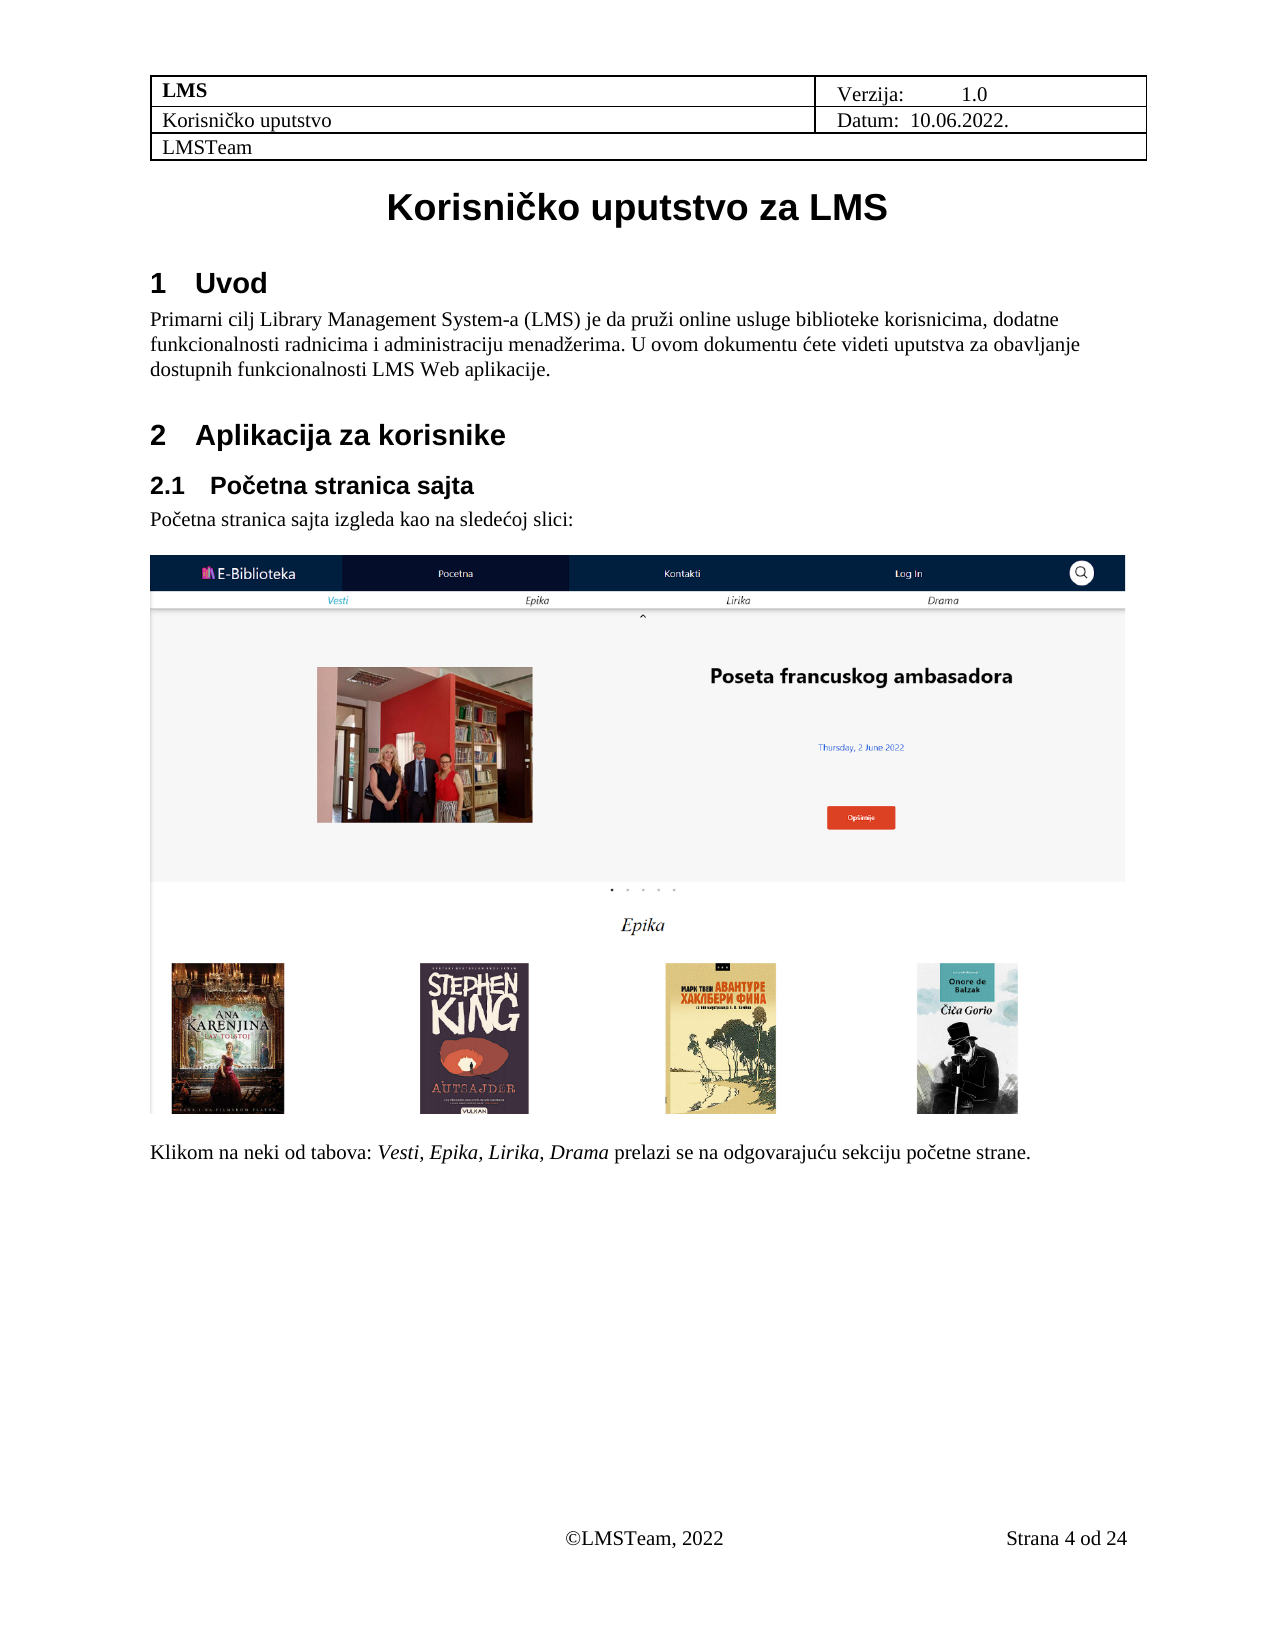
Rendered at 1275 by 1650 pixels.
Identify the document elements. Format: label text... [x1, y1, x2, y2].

text Klikom na neki od tabova: Vesti, Epika, Lirika, Drama prelazi se na odgovarajuću sekciju početne strane. [150, 1139, 1125, 1164]
subtitle Uvod [150, 266, 1125, 299]
text Početna stranica sajta izgleda kao na sledećoj slici: [150, 506, 1125, 531]
title Korisničko uputstvo za LMS [150, 185, 1125, 228]
picture [150, 555, 1125, 1114]
subtitle Aplikacija za korisnike [150, 418, 1125, 452]
text Primarni cilj Library Management System-a (LMS) je da pruži online usluge biblioteke korisnicima, dodatne funkcionalnosti radnicima i administraciju menadžerima. U ovom dokumentu ćete videti uputstva za obavljanje dostupnih funkcionalnosti LMS Web aplikacije. [150, 306, 1125, 381]
subtitle Početna stranica sajta [150, 471, 1125, 499]
